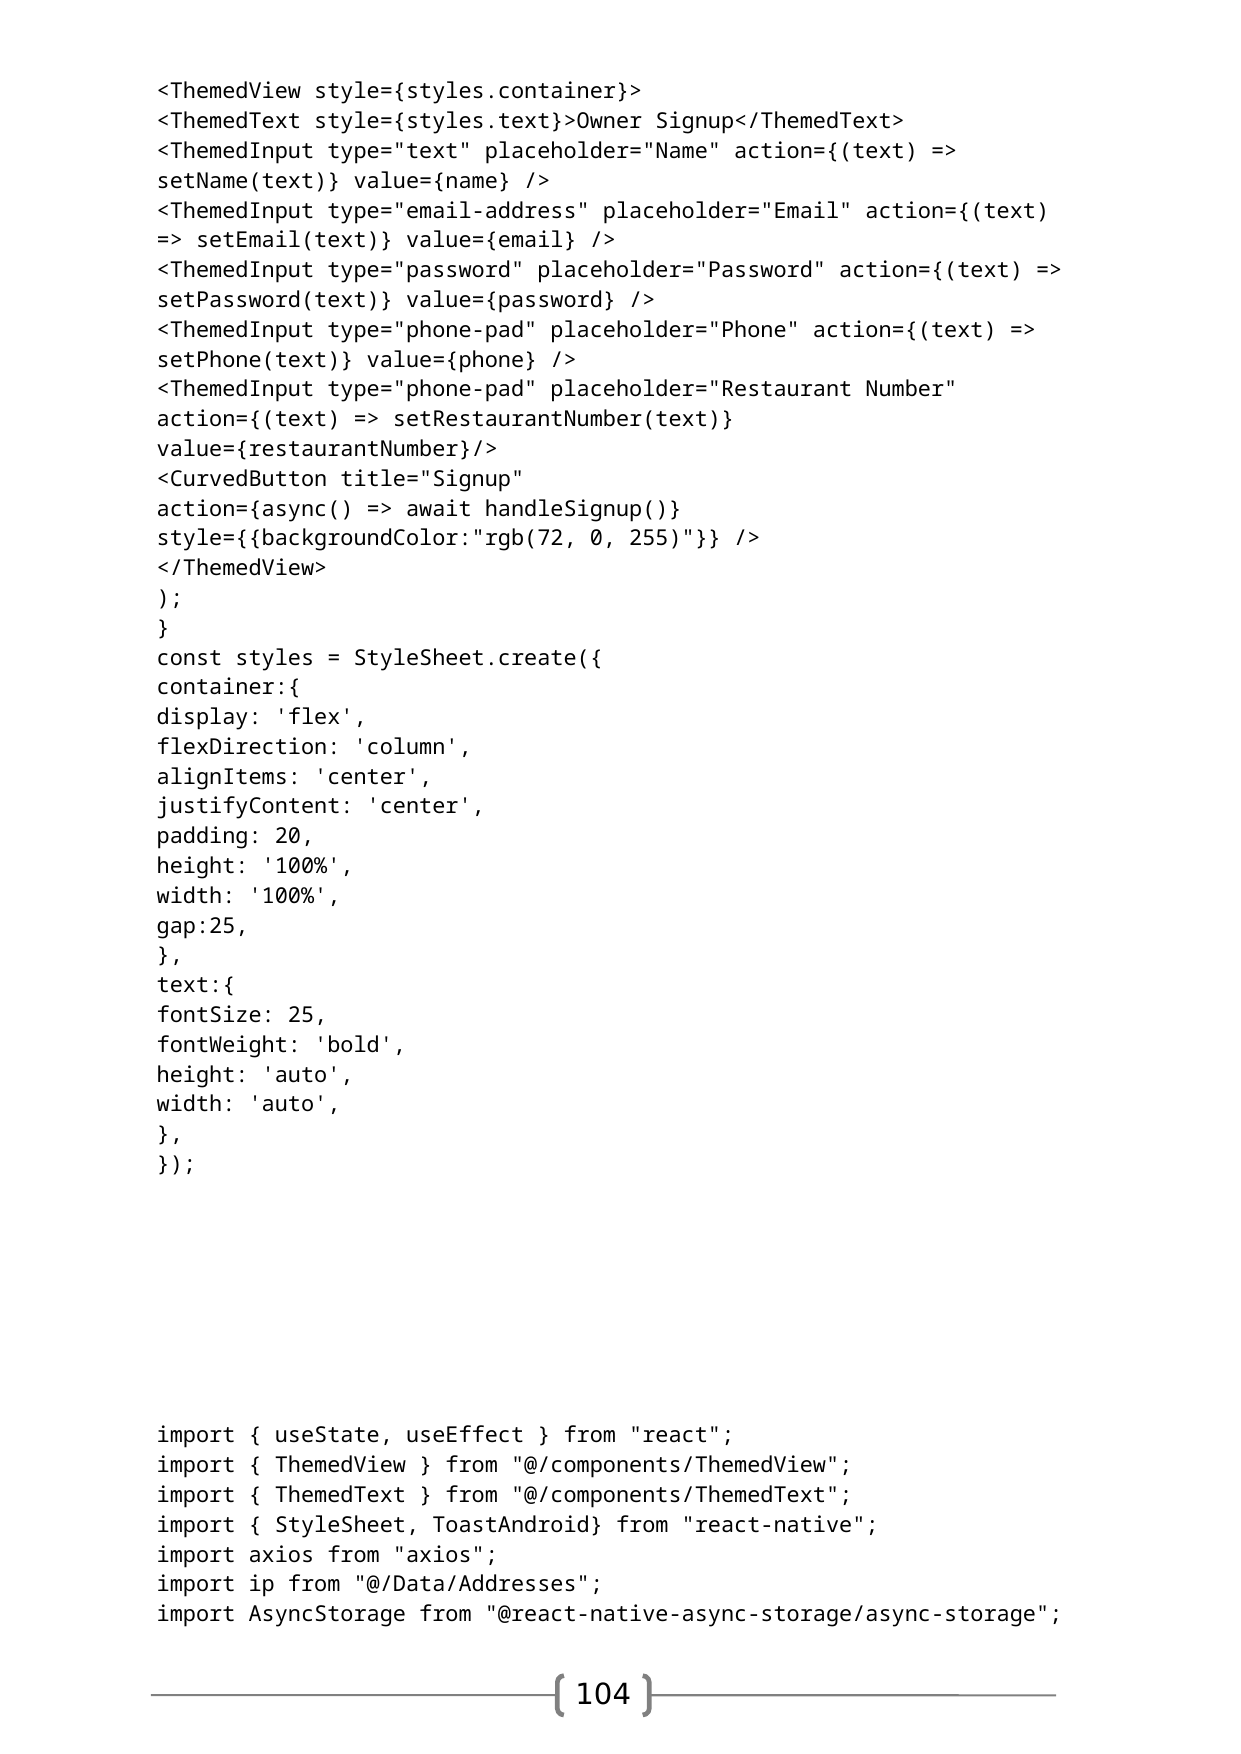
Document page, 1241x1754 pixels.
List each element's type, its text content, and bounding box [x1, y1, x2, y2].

text <ThemedText style={styles.text}>Owner Signup</ThemedText> [156, 105, 1088, 135]
text }); [156, 1148, 1088, 1178]
text width: '100%', [156, 880, 1088, 909]
text import { ThemedText } from "@/components/ThemedText"; [156, 1479, 1088, 1509]
text <ThemedView style={styles.container}> [156, 75, 1088, 105]
text height: '100%', [156, 850, 1088, 880]
text fontSize: 25, [156, 999, 1088, 1029]
text <ThemedInput type="phone-pad" placeholder="Restaurant Number" action={(text) => setRestaurantNumber(text)} value={restaurantNumber}/> [156, 373, 1088, 463]
text flexDirection: 'column', [156, 731, 1088, 761]
text text:{ [156, 969, 1088, 999]
text container:{ [156, 671, 1088, 701]
text import ip from "@/Data/Addresses"; [156, 1568, 1088, 1598]
text fontWeight: 'bold', [156, 1029, 1088, 1058]
text import { useState, useEffect } from "react"; [156, 1419, 1088, 1449]
text <ThemedInput type="phone-pad" placeholder="Phone" action={(text) => setPhone(text)} value={phone} /> [156, 314, 1088, 373]
text import { StyleSheet, ToastAndroid} from "react-native"; [156, 1509, 1088, 1539]
text justifyContent: 'center', [156, 790, 1088, 820]
text import AsyncStorage from "@react-native-async-storage/async-storage"; [156, 1598, 1088, 1628]
text } [156, 612, 1088, 641]
text }, [156, 939, 1088, 969]
text </ThemedView> [156, 552, 1088, 582]
text display: 'flex', [156, 701, 1088, 731]
text <ThemedInput type="password" placeholder="Password" action={(text) => setPassword(text)} value={password} /> [156, 254, 1088, 314]
text alignItems: 'center', [156, 761, 1088, 790]
text ); [156, 582, 1088, 612]
text action={async() => await handleSignup()} [156, 492, 1088, 522]
text const styles = StyleSheet.create({ [156, 641, 1088, 671]
text gap:25, [156, 909, 1088, 939]
text <ThemedInput type="email-address" placeholder="Email" action={(text) => setEmail(text)} value={email} /> [156, 194, 1088, 254]
text import axios from "axios"; [156, 1539, 1088, 1568]
text padding: 20, [156, 820, 1088, 850]
text }, [156, 1118, 1088, 1148]
text height: 'auto', [156, 1058, 1088, 1088]
text width: 'auto', [156, 1088, 1088, 1118]
text <CurvedButton title="Signup" [156, 463, 1088, 492]
text import { ThemedView } from "@/components/ThemedView"; [156, 1449, 1088, 1479]
text <ThemedInput type="text" placeholder="Name" action={(text) => setName(text)} value={name} /> [156, 135, 1088, 194]
text style={{backgroundColor:"rgb(72, 0, 255)"}} /> [156, 522, 1088, 552]
